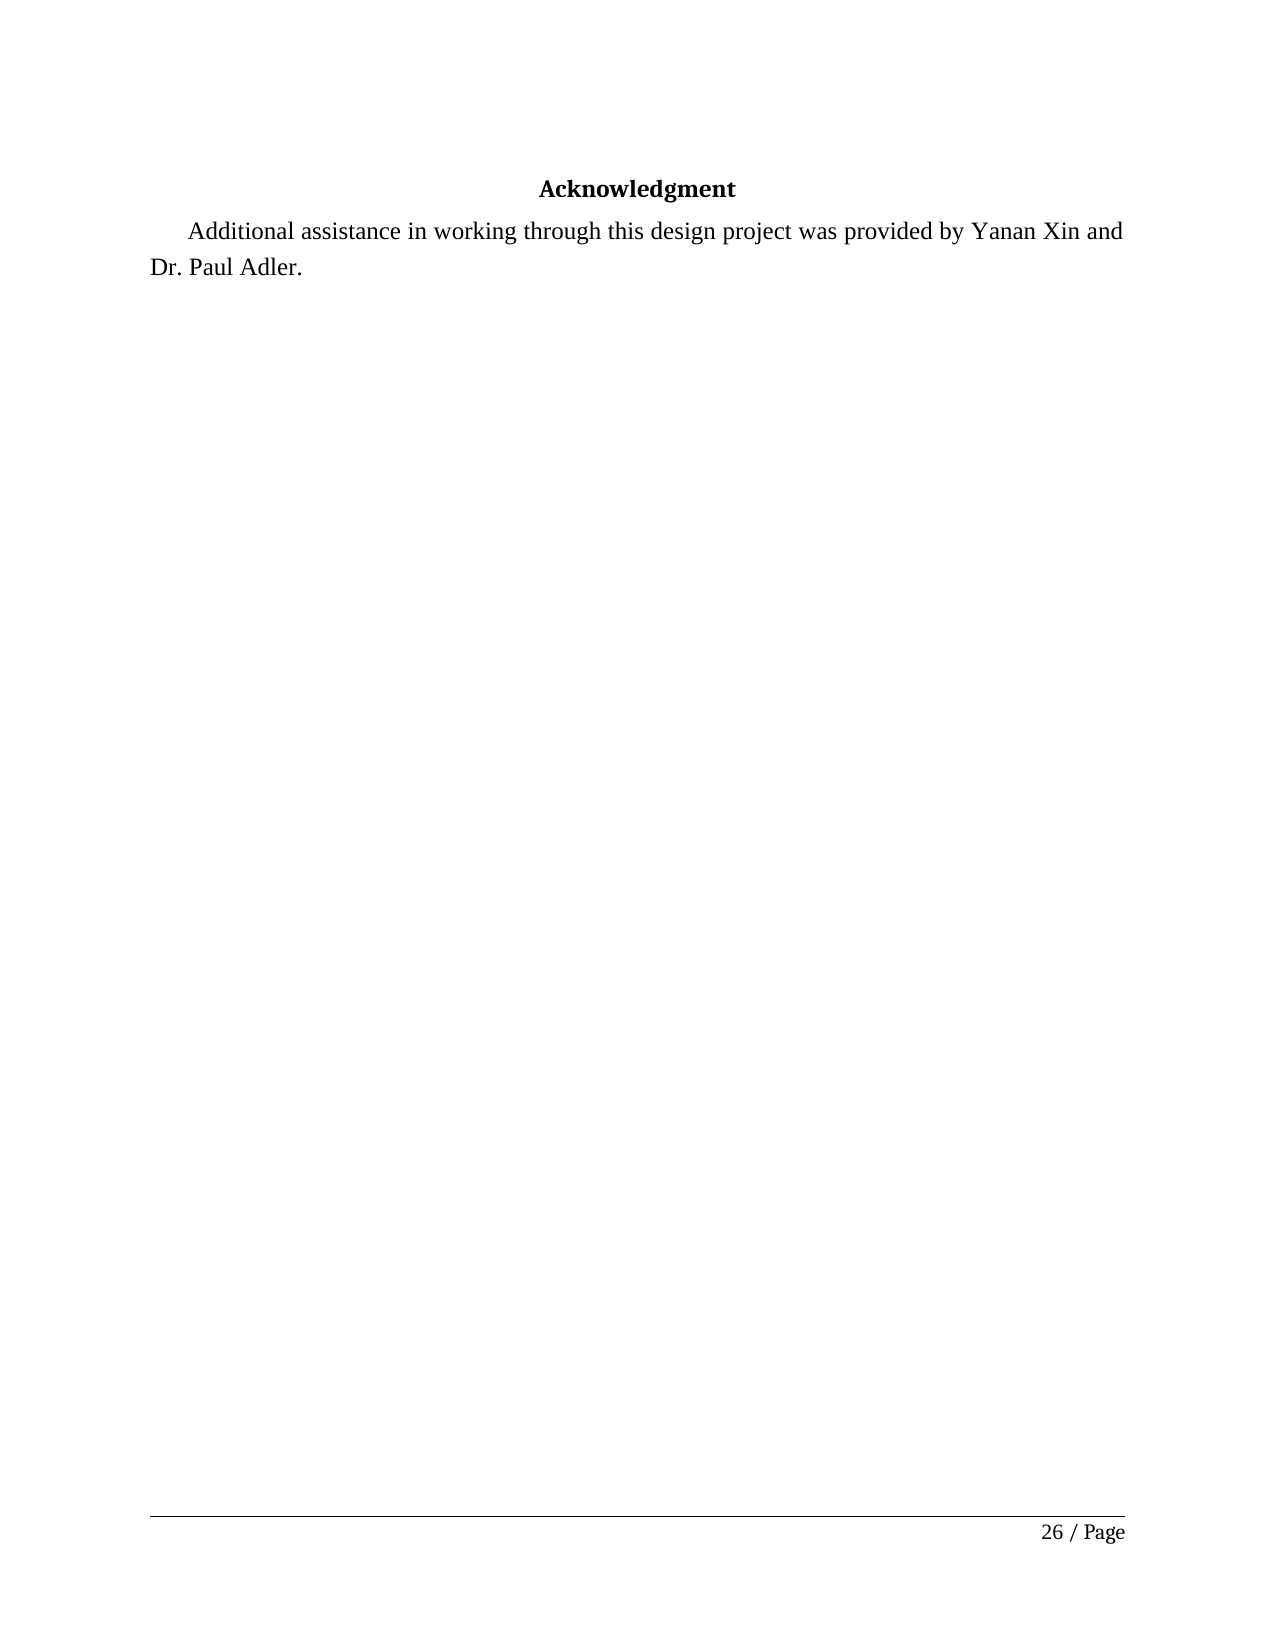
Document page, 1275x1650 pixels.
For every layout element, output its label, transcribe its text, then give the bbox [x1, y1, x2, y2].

subtitle Acknowledgment [150, 175, 1125, 204]
text Additional assistance in working through this design project was provided by Yanan Xin and Dr. Paul Adler. [150, 216, 1125, 281]
